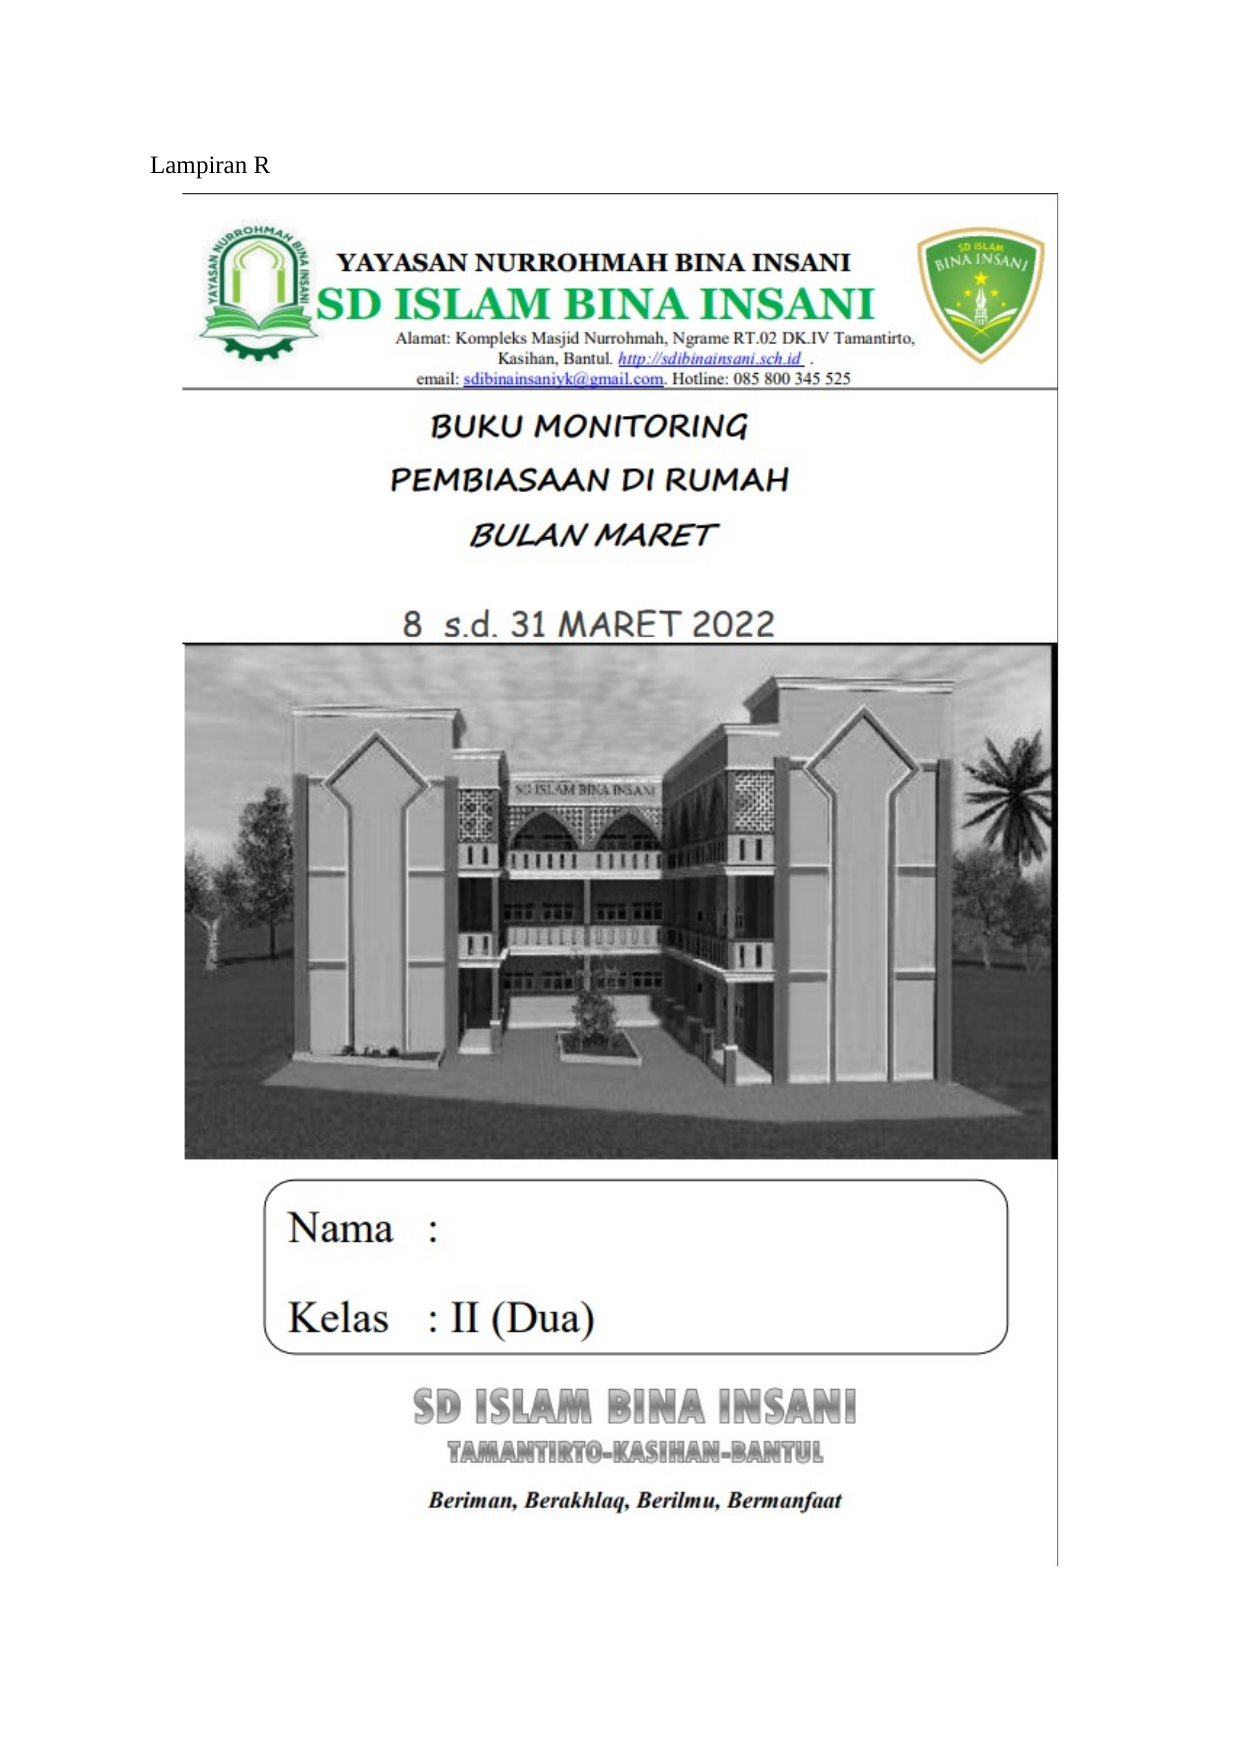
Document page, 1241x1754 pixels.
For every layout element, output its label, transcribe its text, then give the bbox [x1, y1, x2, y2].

picture [182, 193, 1059, 1566]
text Lampiran R [150, 150, 1090, 179]
